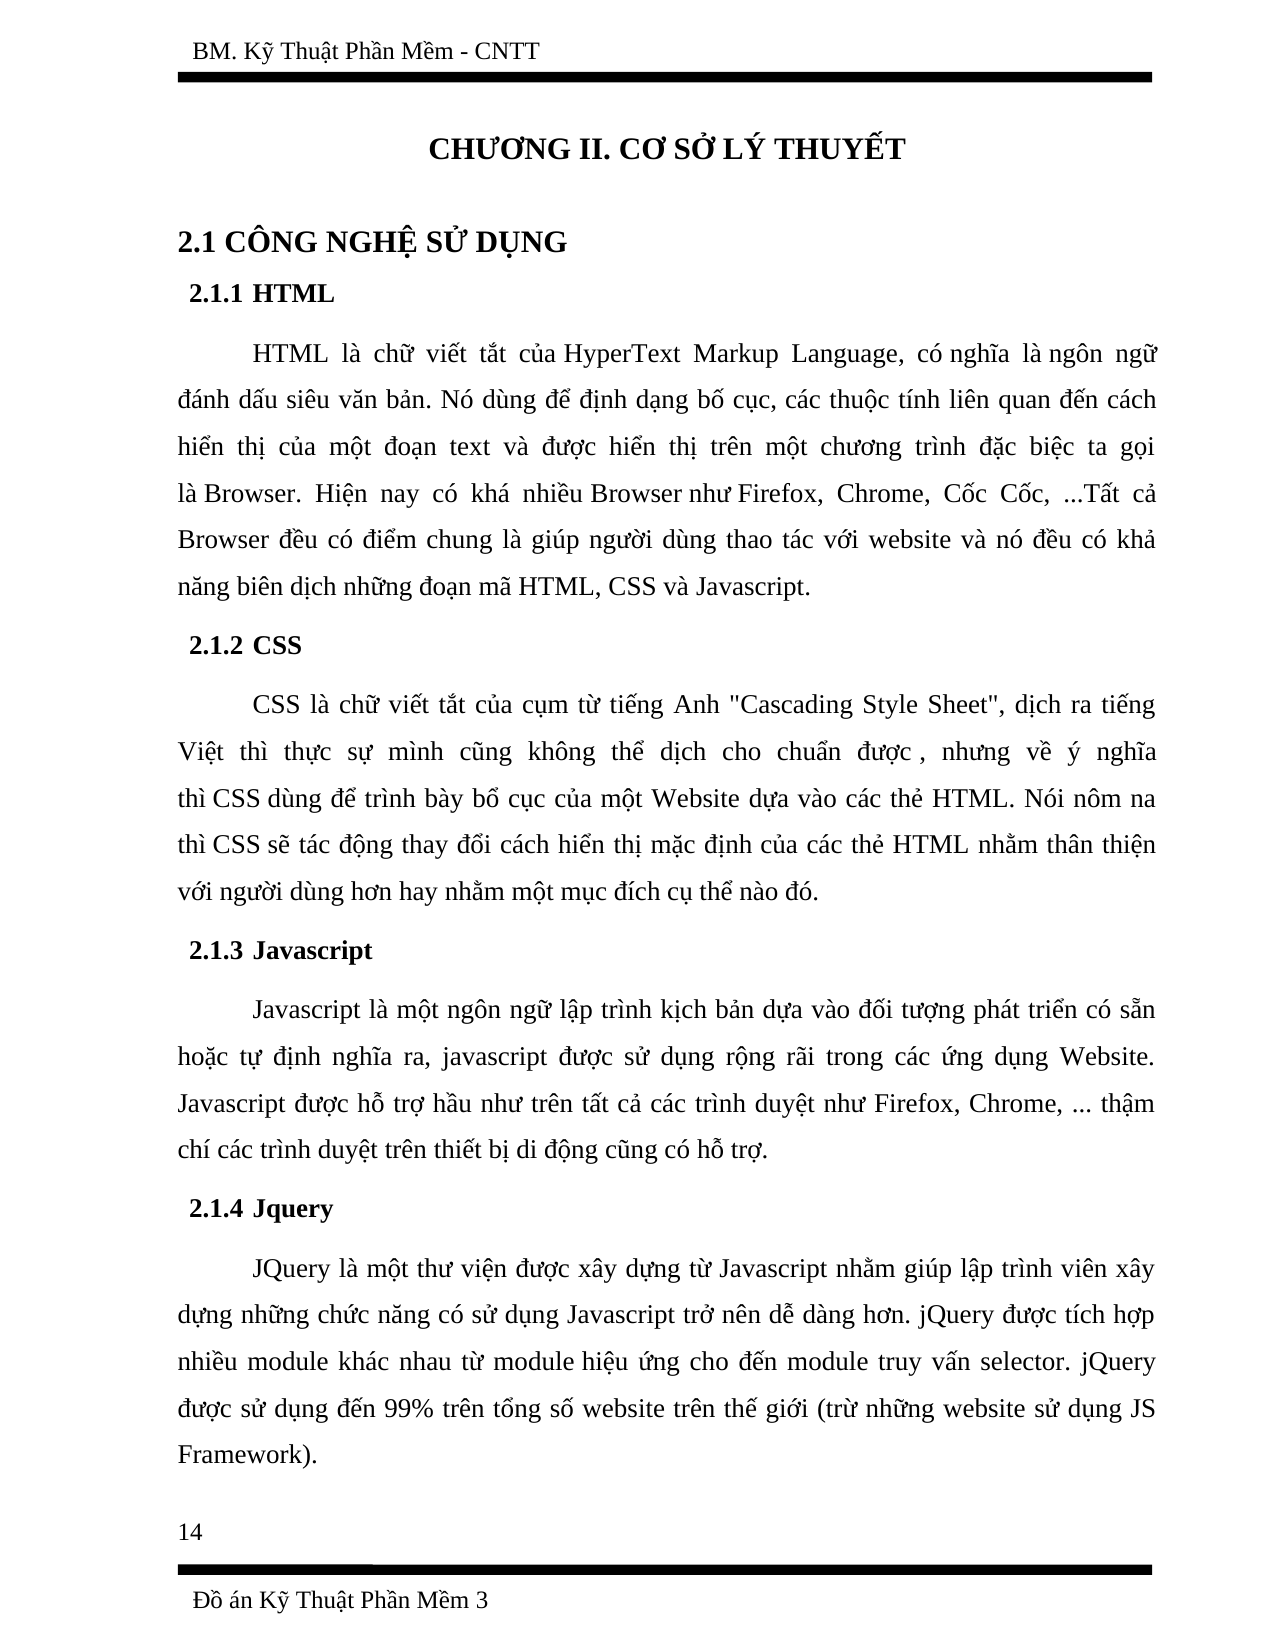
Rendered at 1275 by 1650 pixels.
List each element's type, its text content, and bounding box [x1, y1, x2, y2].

text 2.1.2 CSS [189, 629, 1157, 660]
text 2.1.4 Jquery [189, 1193, 1157, 1224]
text CHƯƠNG II. CƠ SỞ LÝ THUYẾT [177, 131, 1157, 167]
text 2.1.1 HTML [189, 278, 1157, 309]
text 2.1.3 Javascript [189, 934, 1157, 965]
text CSS là chữ viết tắt của cụm từ tiếng Anh "Cascading Style Sheet", dịch ra tiếng Việt thì thực sự mình cũng không thể dịch cho chuẩn được , nhưng về ý nghĩa thì CSS dùng để trình bày bổ cục của một Website dựa vào các thẻ HTML. Nói nôm na thì CSS sẽ tác động thay đổi cách hiển thị mặc định của các thẻ HTML nhằm thân thiện với người dùng hơn hay nhằm một mục đích cụ thể nào đó. [177, 688, 1157, 906]
text Javascript là một ngôn ngữ lập trình kịch bản dựa vào đối tượng phát triển có sẵn hoặc tự định nghĩa ra, javascript được sử dụng rộng rãi trong các ứng dụng Website. Javascript được hỗ trợ hầu như trên tất cả các trình duyệt như Firefox, Chrome, ... thậm chí các trình duyệt trên thiết bị di động cũng có hỗ trợ. [177, 993, 1157, 1164]
text 2.1 Công nghệ sử dụng [177, 224, 1157, 260]
text HTML là chữ viết tắt của HyperText Markup Language, có nghĩa là ngôn ngữ đánh dấu siêu văn bản. Nó dùng để định dạng bố cục, các thuộc tính liên quan đến cách hiển thị của một đoạn text và được hiển thị trên một chương trình đặc biệc ta gọi là Browser. Hiện nay có khá nhiều Browser như Firefox, Chrome, Cốc Cốc, ...Tất cả Browser đều có điểm chung là giúp người dùng thao tác với website và nó đều có khả năng biên dịch những đoạn mã HTML, CSS và Javascript. [177, 337, 1157, 601]
text JQuery là một thư viện được xây dựng từ Javascript nhằm giúp lập trình viên xây dựng những chức năng có sử dụng Javascript trở nên dễ dàng hơn. jQuery được tích hợp nhiều module khác nhau từ module hiệu ứng cho đến module truy vấn selector. jQuery được sử dụng đến 99% trên tổng số website trên thế giới (trừ những website sử dụng JS Framework). [177, 1252, 1157, 1469]
